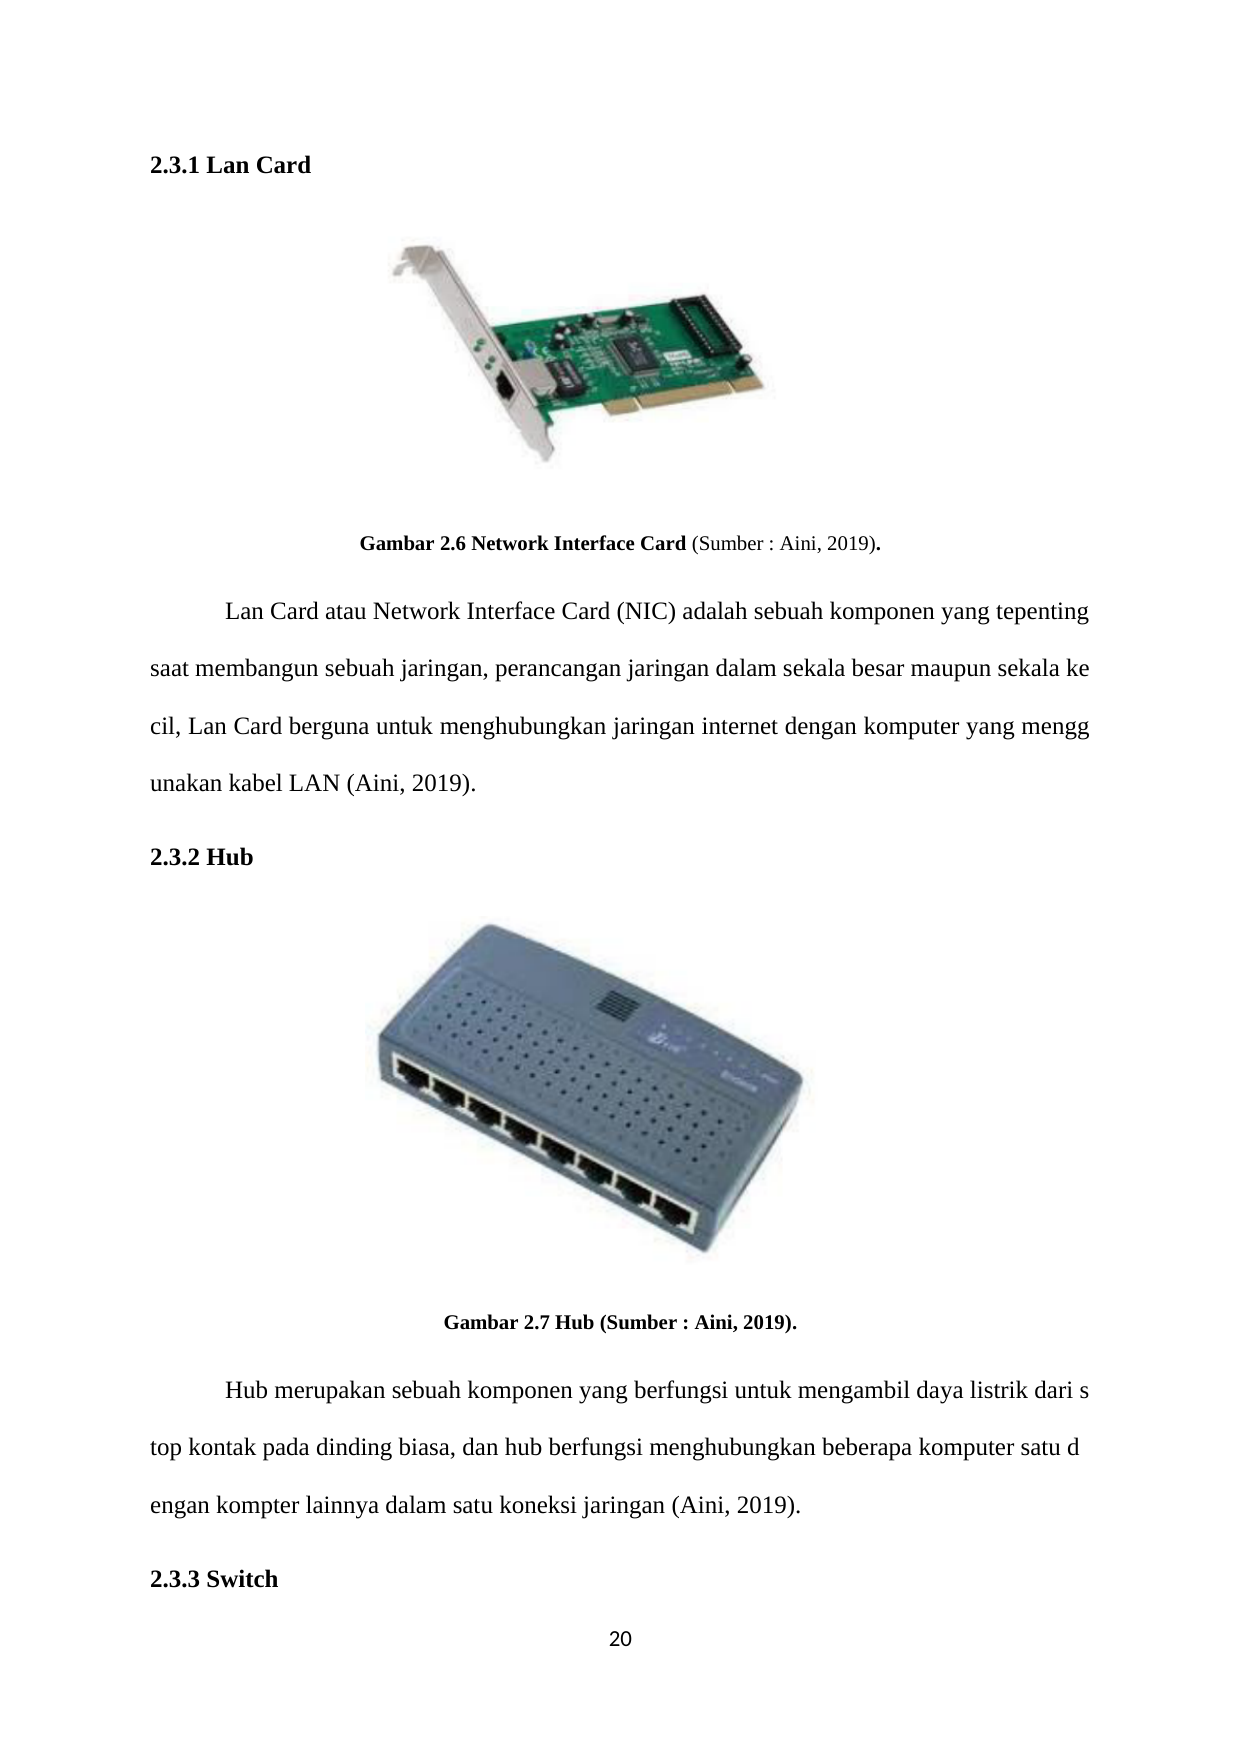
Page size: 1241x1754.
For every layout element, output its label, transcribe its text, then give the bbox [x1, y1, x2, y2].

text 2.3.1 Lan Card [150, 150, 1090, 179]
text Gambar 2.7 Hub (Sumber : Aini, 2019). [150, 1310, 1090, 1334]
text Gambar 2.6 Network Interface Card (Sumber : Aini, 2019). [150, 531, 1090, 555]
text Hub merupakan sebuah komponen yang berfungsi untuk mengambil daya listrik dari stop kontak pada dinding biasa, dan hub berfungsi menghubungkan beberapa komputer satu dengan kompter lainnya dalam satu koneksi jaringan (Aini, 2019). [150, 1375, 1090, 1519]
picture [342, 224, 898, 487]
text 2.3.2 Hub [150, 842, 1090, 871]
text 2.3.3 Switch [150, 1564, 1090, 1593]
text Lan Card atau Network Interface Card (NIC) adalah sebuah komponen yang tepenting saat membangun sebuah jaringan, perancangan jaringan dalam sekala besar maupun sekala kecil, Lan Card berguna untuk menghubungkan jaringan internet dengan komputer yang menggunakan kabel LAN (Aini, 2019). [150, 596, 1090, 797]
picture [327, 916, 913, 1266]
